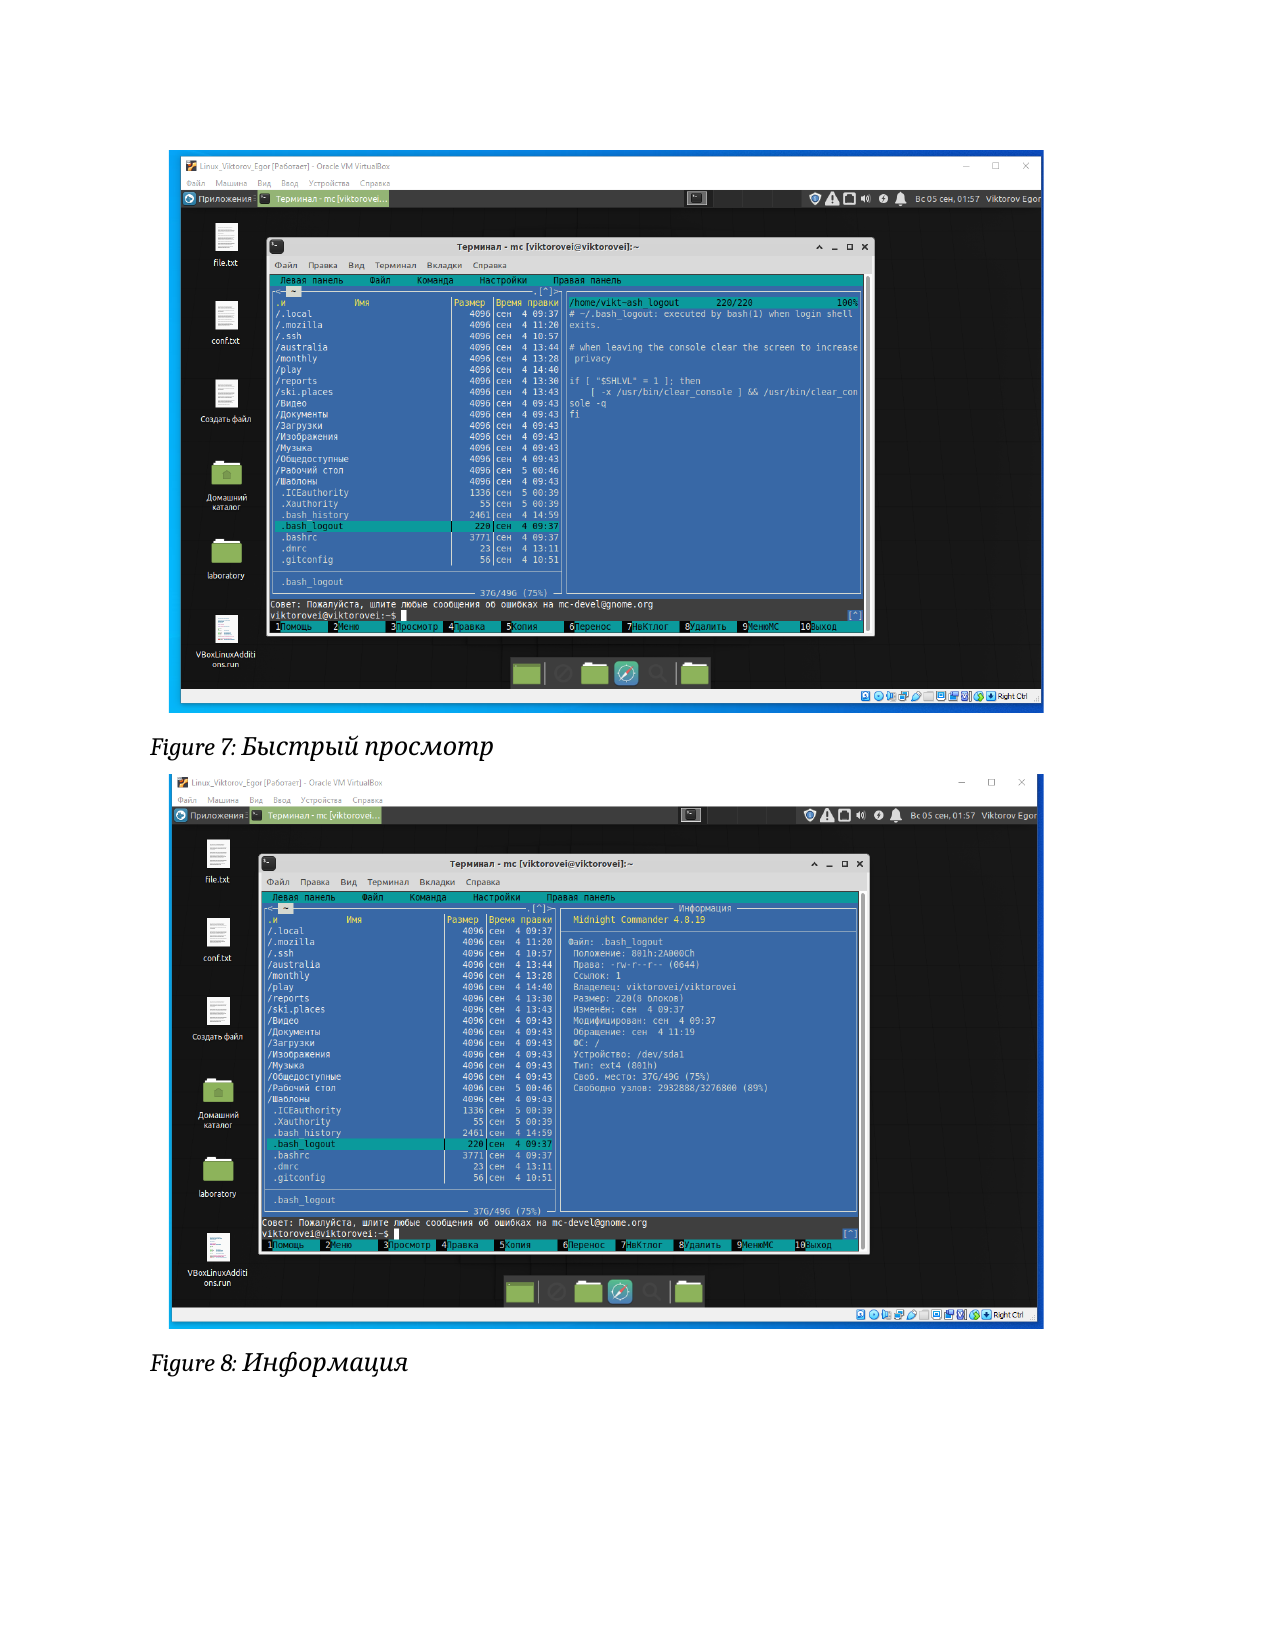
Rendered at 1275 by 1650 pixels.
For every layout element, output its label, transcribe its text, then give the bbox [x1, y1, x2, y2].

picture [172, 774, 1044, 1329]
text Figure 7: Быстрый просмотр [150, 733, 1125, 762]
picture [181, 150, 1044, 713]
text Figure 8: Информация [150, 1349, 1125, 1378]
